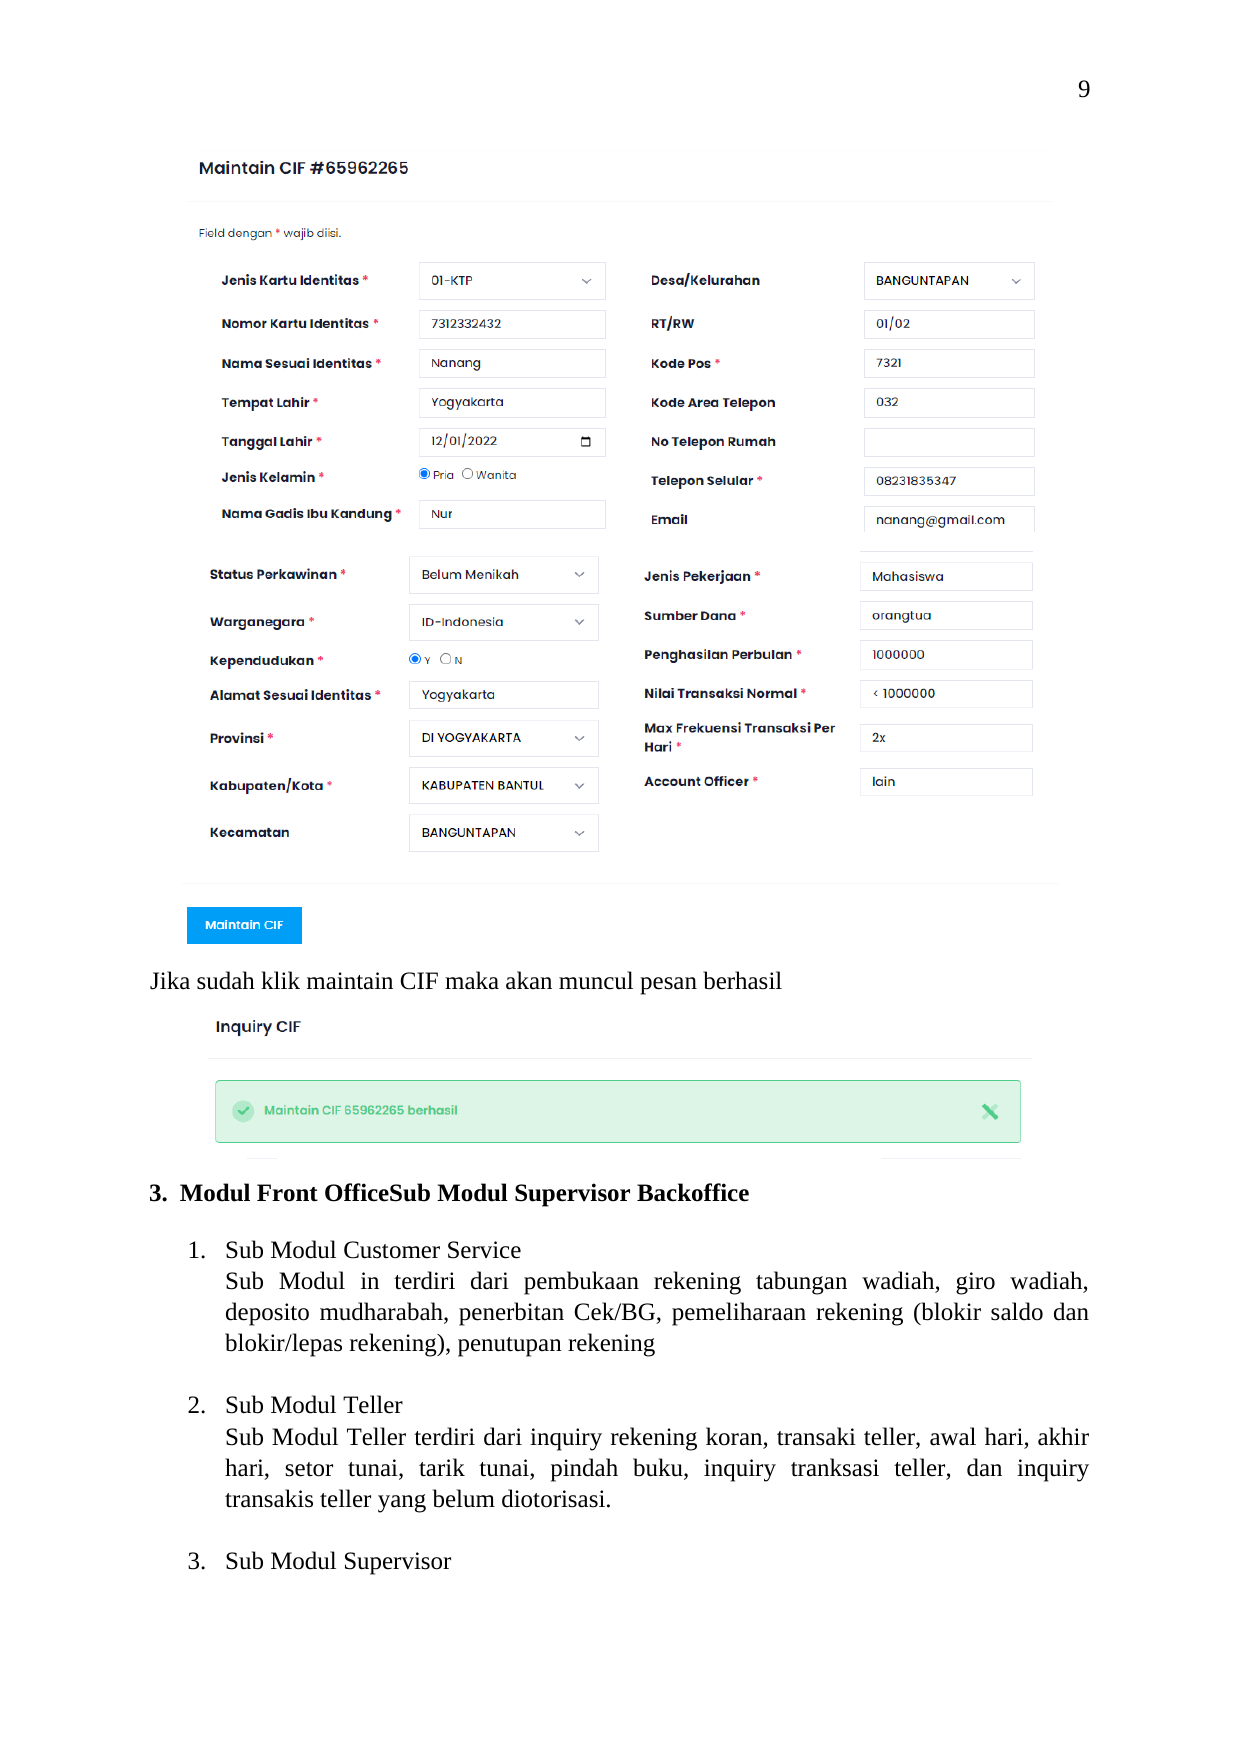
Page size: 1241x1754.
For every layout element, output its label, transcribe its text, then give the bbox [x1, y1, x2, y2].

subtitle Modul Front OfficeSub Modul Supervisor Backoffice [149, 1178, 1090, 1207]
picture [187, 150, 1053, 532]
text Jika sudah klik maintain CIF maka akan muncul pesan berhasil [150, 966, 1090, 995]
list Sub Modul Teller terdiri dari inquiry rekening koran, transaki teller, awal hari, akhir hari, setor tunai, tarik tunai, pindah buku, inquiry tranksasi teller, dan inquiry transakis teller yang belum diotorisasi. [225, 1422, 1090, 1512]
list Sub Modul Supervisor [187, 1546, 1090, 1574]
list Sub Modul in terdiri dari pembukaan rekening tabungan wadiah, giro wadiah, deposito mudharabah, penerbitan Cek/BG, pemeliharaan rekening (blokir saldo dan blokir/lepas rekening), penutupan rekening [225, 1266, 1090, 1357]
list Sub Modul Teller [187, 1391, 1090, 1419]
picture [182, 551, 1059, 947]
picture [207, 1013, 1033, 1159]
list Sub Modul Customer Service [187, 1235, 1090, 1264]
